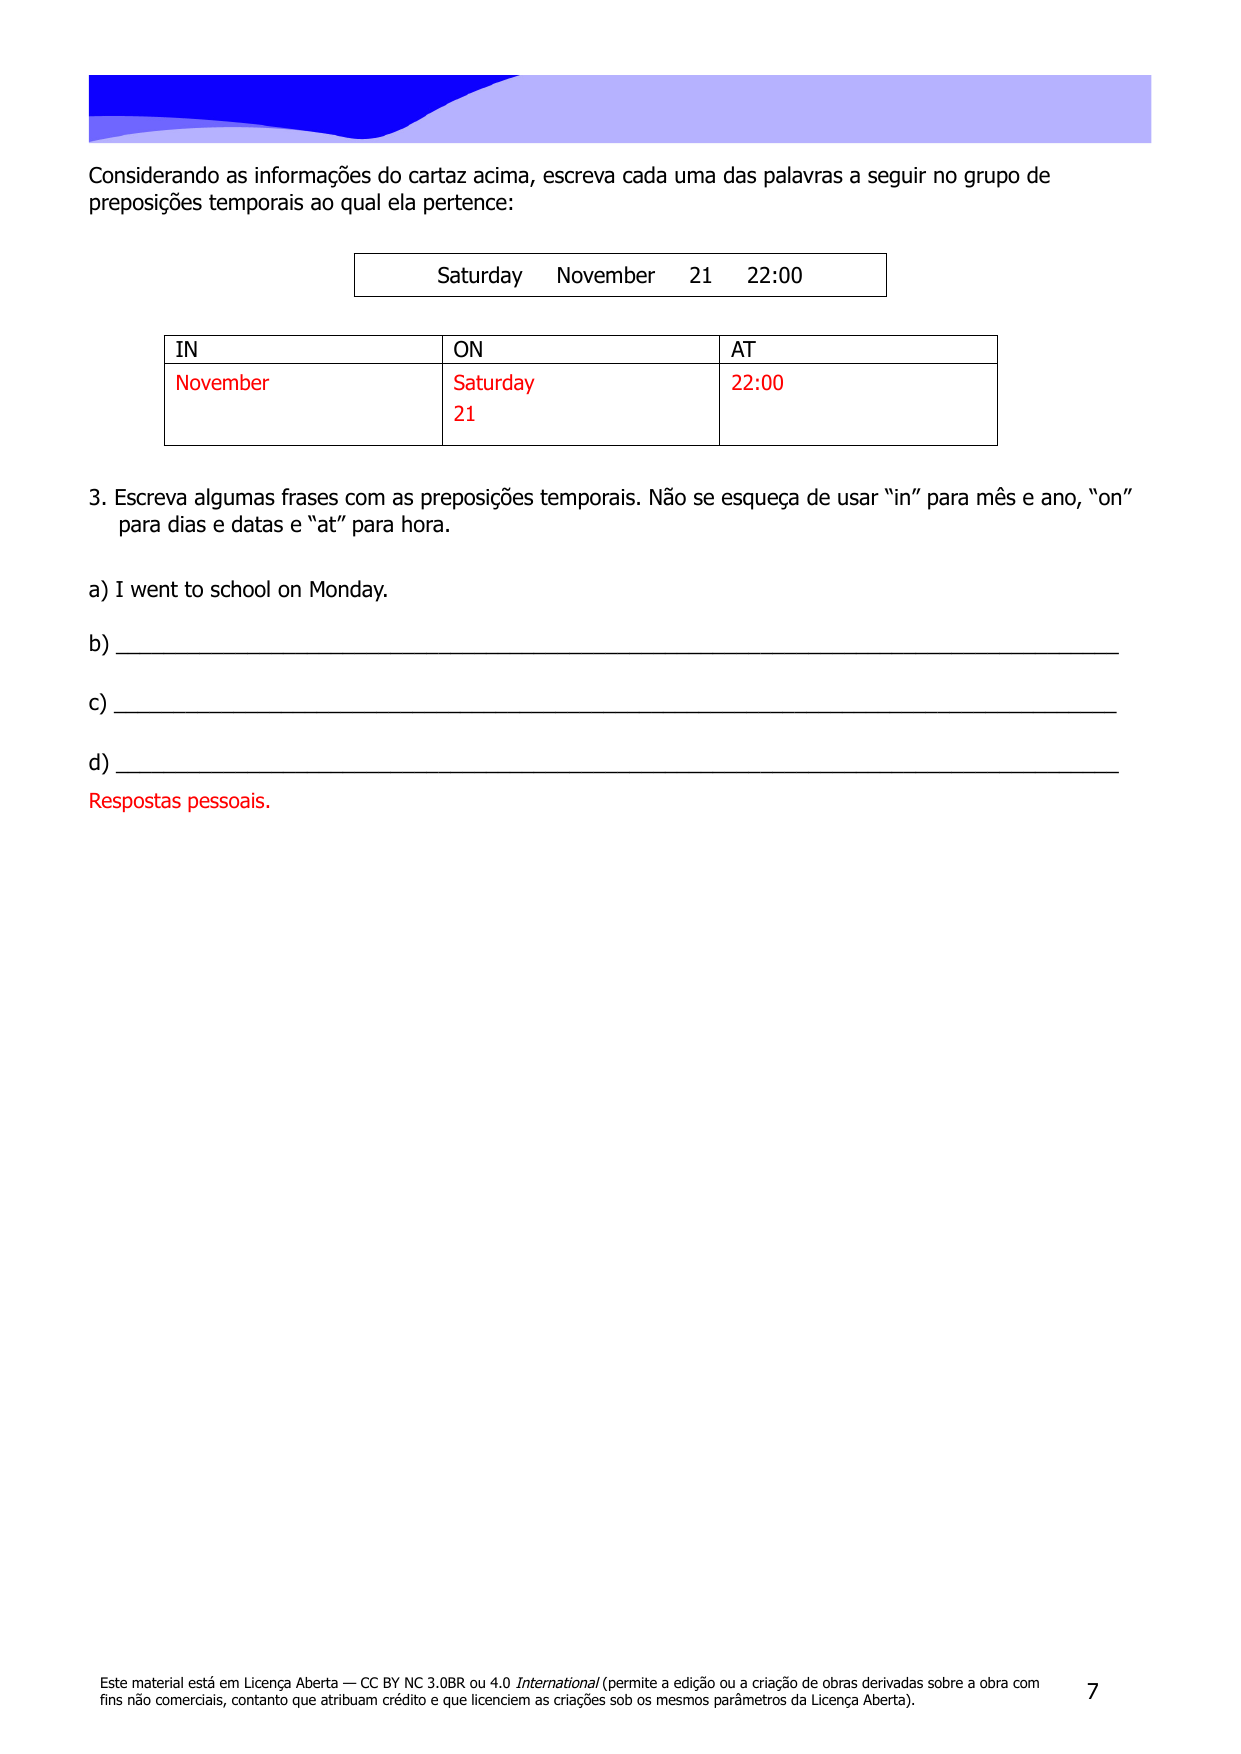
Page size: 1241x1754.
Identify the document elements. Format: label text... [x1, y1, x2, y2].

text Considerando as informações do cartaz acima, escreva cada uma das palavras a seguir no grupo de preposições temporais ao qual ela pertence: [89, 162, 1152, 215]
table_header IN [165, 336, 442, 362]
text 3. Escreva algumas frases com as preposições temporais. Não se esqueça de usar “in” para mês e ano, “on” para dias e datas e “at” para hora. [89, 484, 1152, 537]
text b) ____________________________________________________________________________________ [89, 604, 1152, 664]
table_header Saturday November 21 22:00 [355, 254, 886, 296]
picture [88, 75, 1152, 156]
table_cell 22:00 [720, 364, 997, 444]
text d) ____________________________________________________________________________________ [89, 723, 1152, 782]
table_cell November [165, 364, 442, 444]
text a) I went to school on Monday. [89, 575, 1152, 602]
table_header AT [720, 336, 997, 362]
table_cell Saturday 21 [443, 364, 719, 444]
table_header ON [443, 336, 719, 362]
text c) ____________________________________________________________________________________ [89, 664, 1152, 723]
text Respostas pessoais. [89, 788, 1152, 813]
